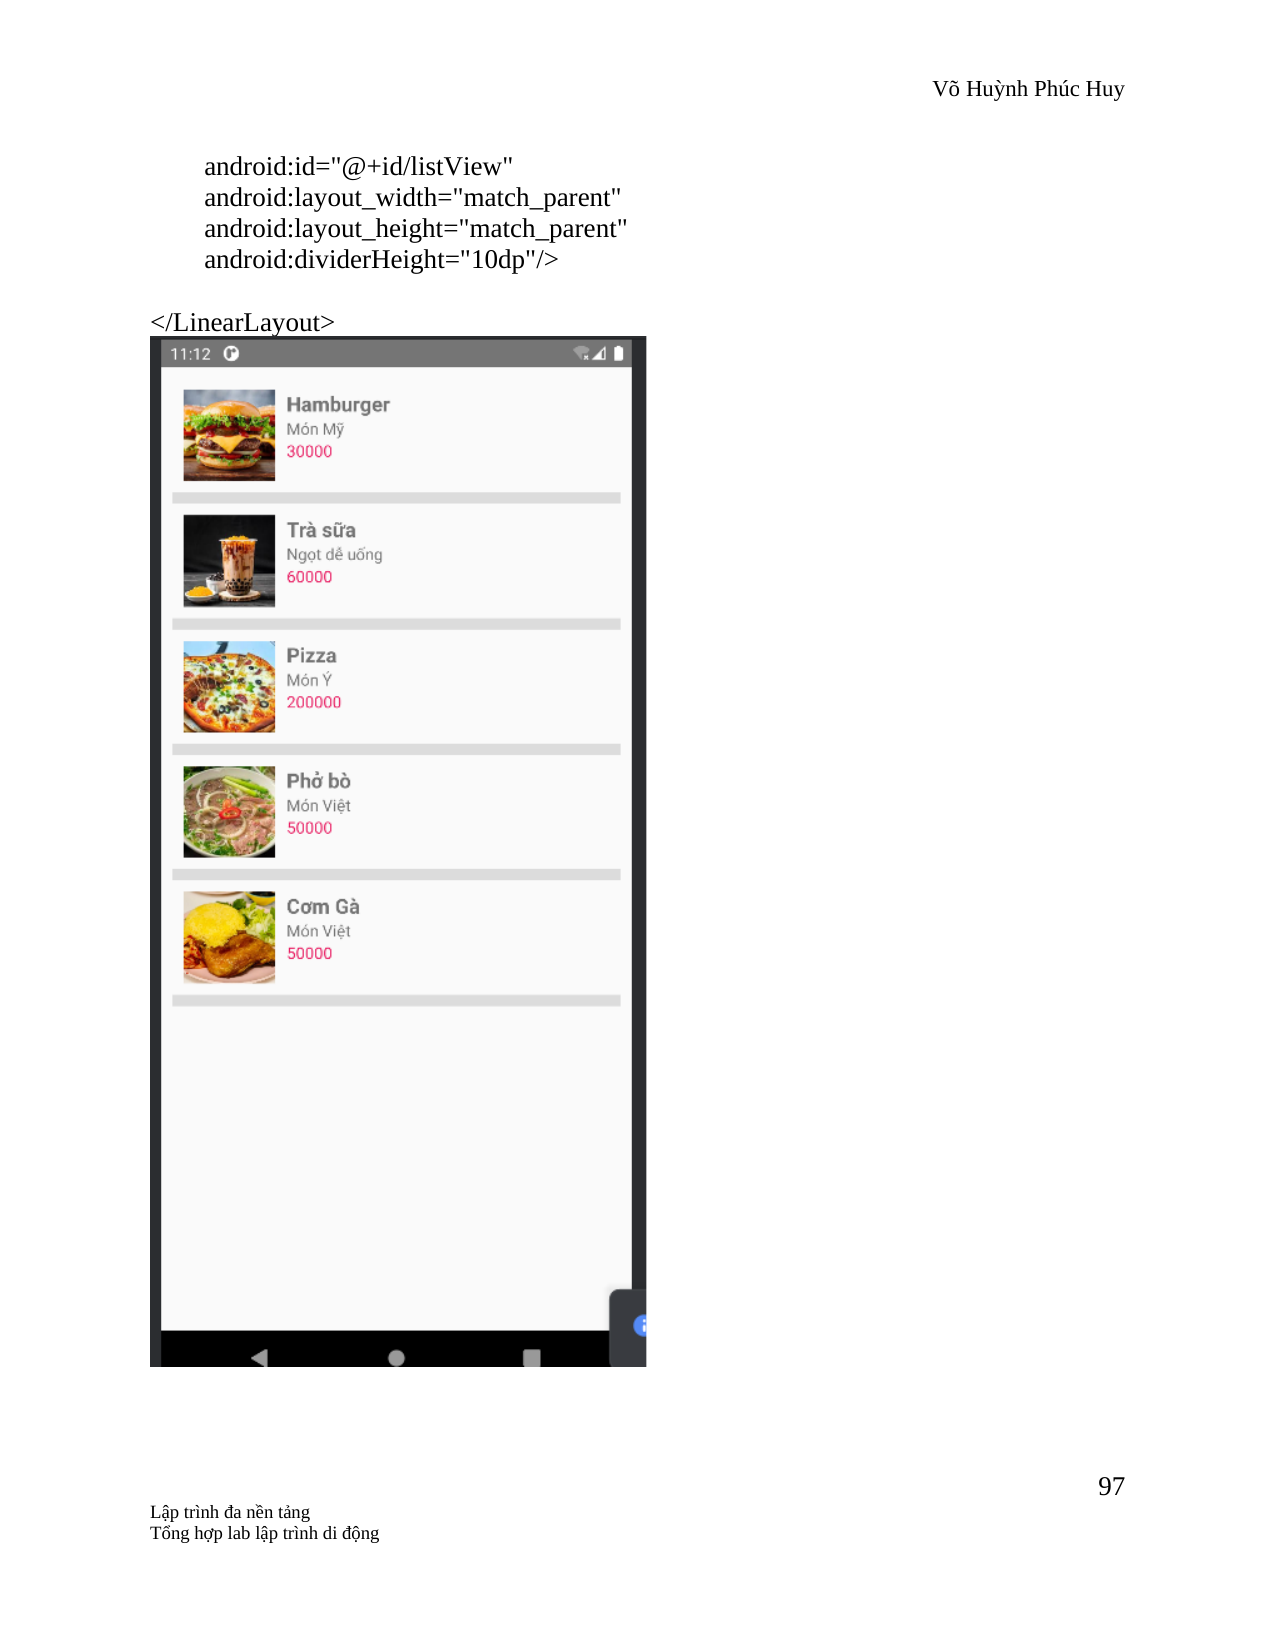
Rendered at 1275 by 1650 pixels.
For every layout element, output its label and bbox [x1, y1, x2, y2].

text [150, 150, 1125, 337]
picture [150, 336, 647, 1367]
